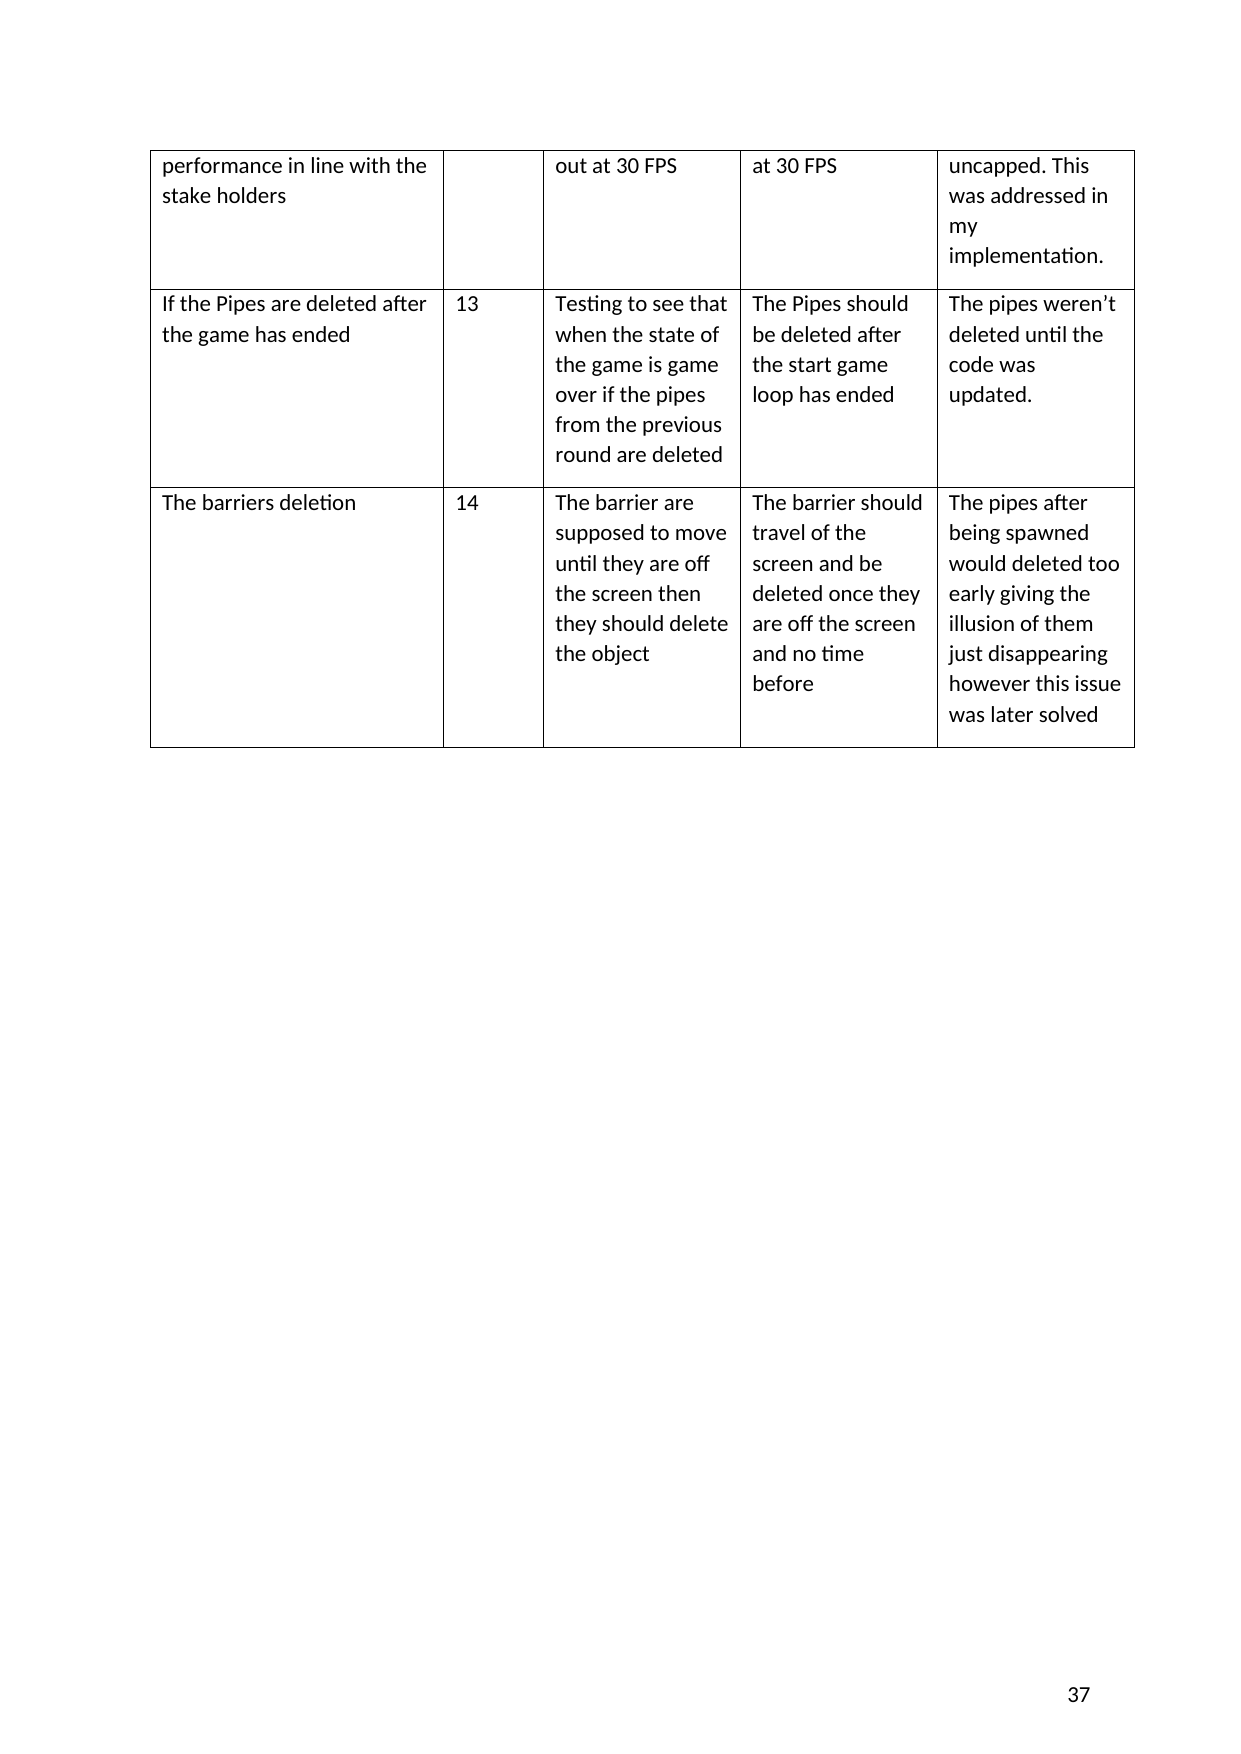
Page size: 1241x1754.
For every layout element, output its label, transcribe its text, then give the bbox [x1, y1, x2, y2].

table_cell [544, 151, 740, 288]
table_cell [938, 151, 1134, 288]
table_cell The pipes weren’t deleted until the code was updated. [938, 290, 1134, 487]
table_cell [151, 151, 443, 288]
table_cell The barrier should travel of the screen and be deleted once they are off the screen and no time before [741, 488, 937, 747]
table_cell The pipes after being spawned would deleted too early giving the illusion of them just disappearing however this issue was later solved [938, 488, 1134, 747]
table_cell If the Pipes are deleted after the game has ended [151, 290, 443, 487]
table_cell 14 [444, 488, 543, 747]
table_cell Testing to see that when the state of the game is game over if the pipes from the previous round are deleted [544, 290, 740, 487]
table_cell 12 [444, 151, 543, 288]
table_cell The Pipes should be deleted after the start game loop has ended [741, 290, 937, 487]
table_cell The barriers deletion [151, 488, 443, 747]
table_cell The barrier are supposed to move until they are off the screen then they should delete the object [544, 488, 740, 747]
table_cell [741, 151, 937, 288]
table_cell 13 [444, 290, 543, 487]
